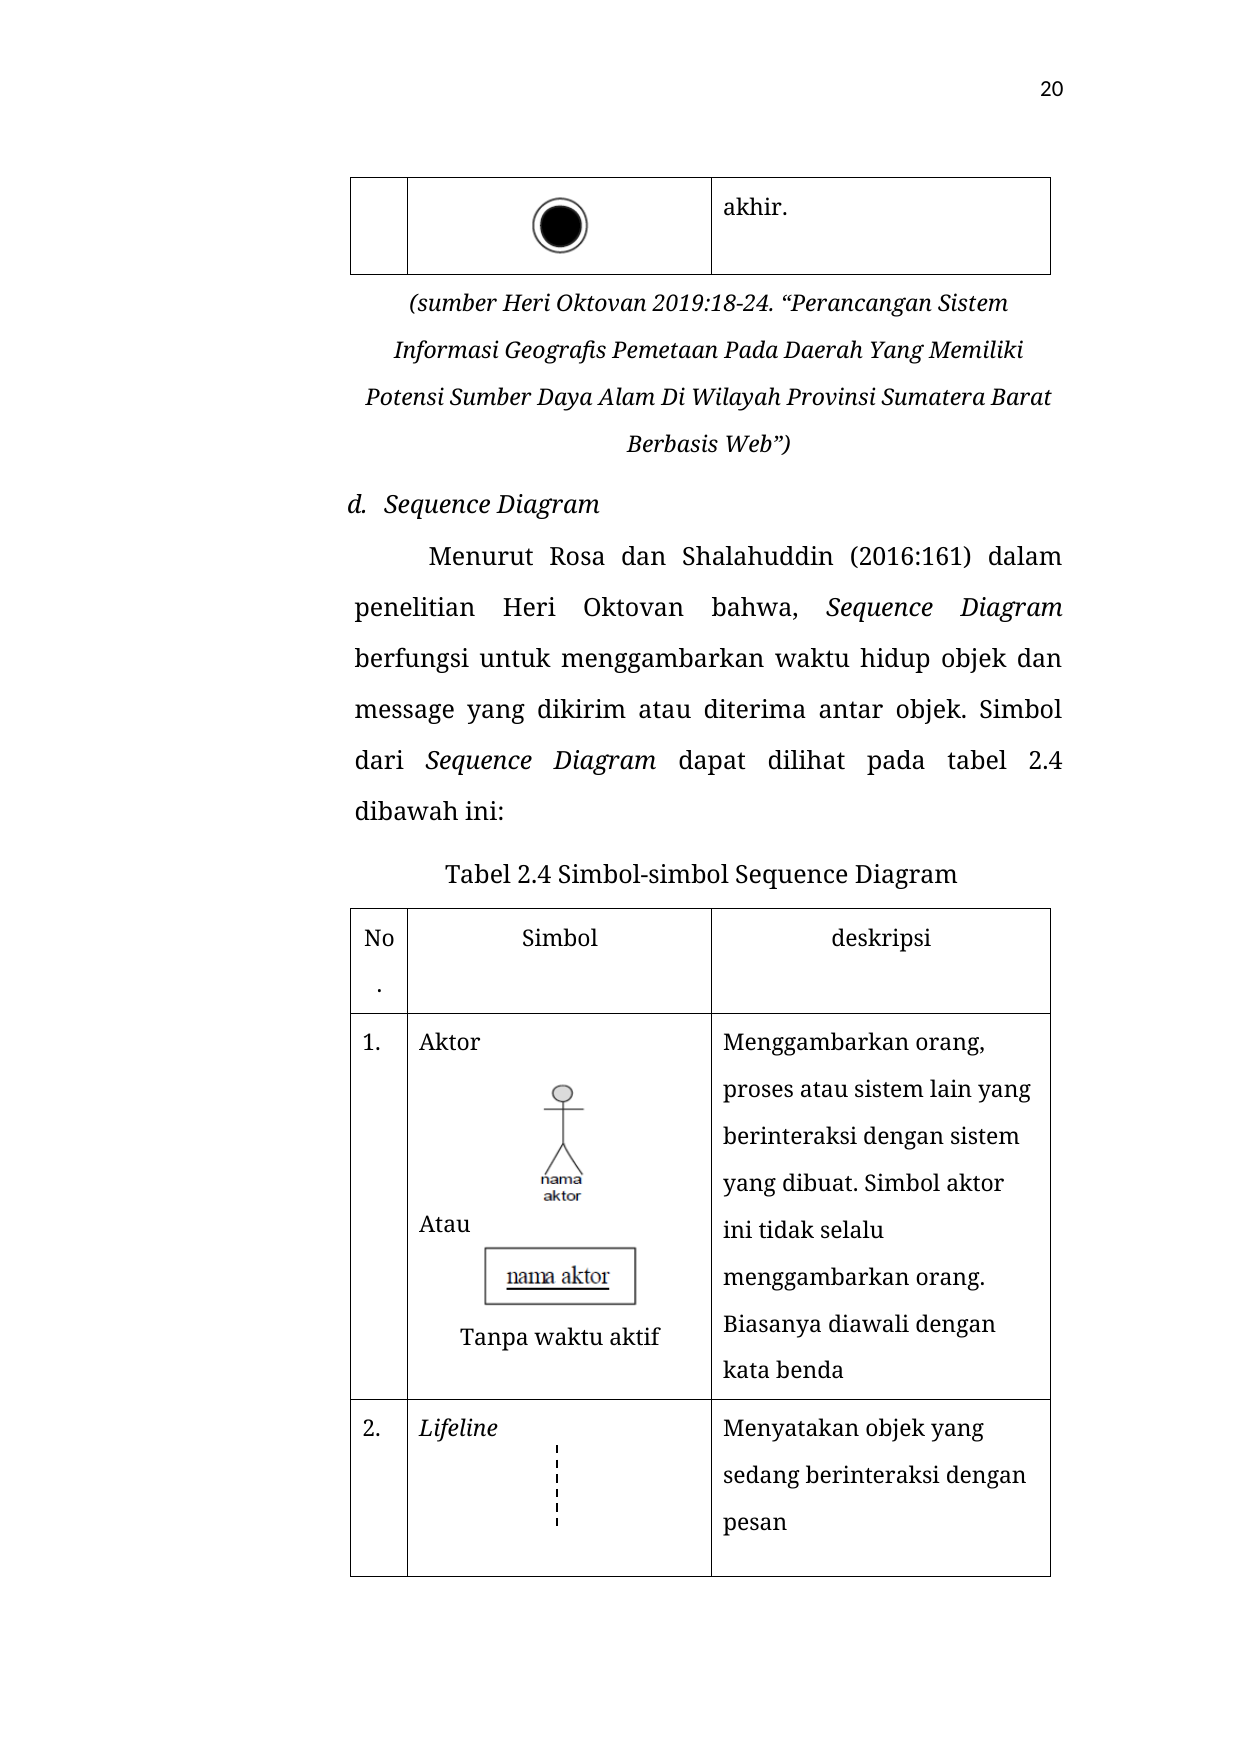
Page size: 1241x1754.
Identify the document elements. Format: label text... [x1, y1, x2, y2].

list (sumber Heri Oktovan 2019:18-24. “Perancangan Sistem Informasi Geografis Pemetaan Pada Daerah Yang Memiliki Potensi Sumber Daya Alam Di Wilayah Provinsi Sumatera Barat Berbasis Web”) [354, 287, 1063, 459]
list Menurut Rosa dan Shalahuddin (2016:161) dalam penelitian Heri Oktovan bahwa, Sequence Diagram berfungsi untuk menggambarkan waktu hidup objek dan message yang dikirim atau diterima antar objek. Simbol dari Sequence Diagram dapat dilihat pada tabel 2.4 dibawah ini: [354, 538, 1063, 827]
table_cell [712, 178, 1050, 274]
picture [526, 1073, 593, 1208]
picture [523, 190, 597, 261]
table_cell 2. [351, 1400, 407, 1576]
table_cell Status akhir [408, 178, 711, 274]
table_header Simbol [408, 909, 711, 1013]
table_cell 1. [351, 1014, 407, 1399]
picture [472, 1238, 648, 1309]
table_header deskripsi [712, 909, 1050, 1013]
table_cell 6. [351, 178, 407, 274]
list Tabel 2.4 Simbol-simbol Sequence Diagram [340, 857, 1063, 891]
table_cell Lifeline [408, 1400, 711, 1576]
table_cell Menggambarkan orang, proses atau sistem lain yang berinteraksi dengan sistem yang dibuat. Simbol aktor ini tidak selalu menggambarkan orang. Biasanya diawali dengan kata benda [712, 1014, 1050, 1399]
table_cell Aktor Atau Tanpa waktu aktif [408, 1014, 711, 1399]
list Sequence Diagram [347, 487, 1063, 521]
table_cell Menyatakan objek yang sedang berinteraksi dengan pesan [712, 1400, 1050, 1576]
table_header No. [351, 909, 407, 1013]
